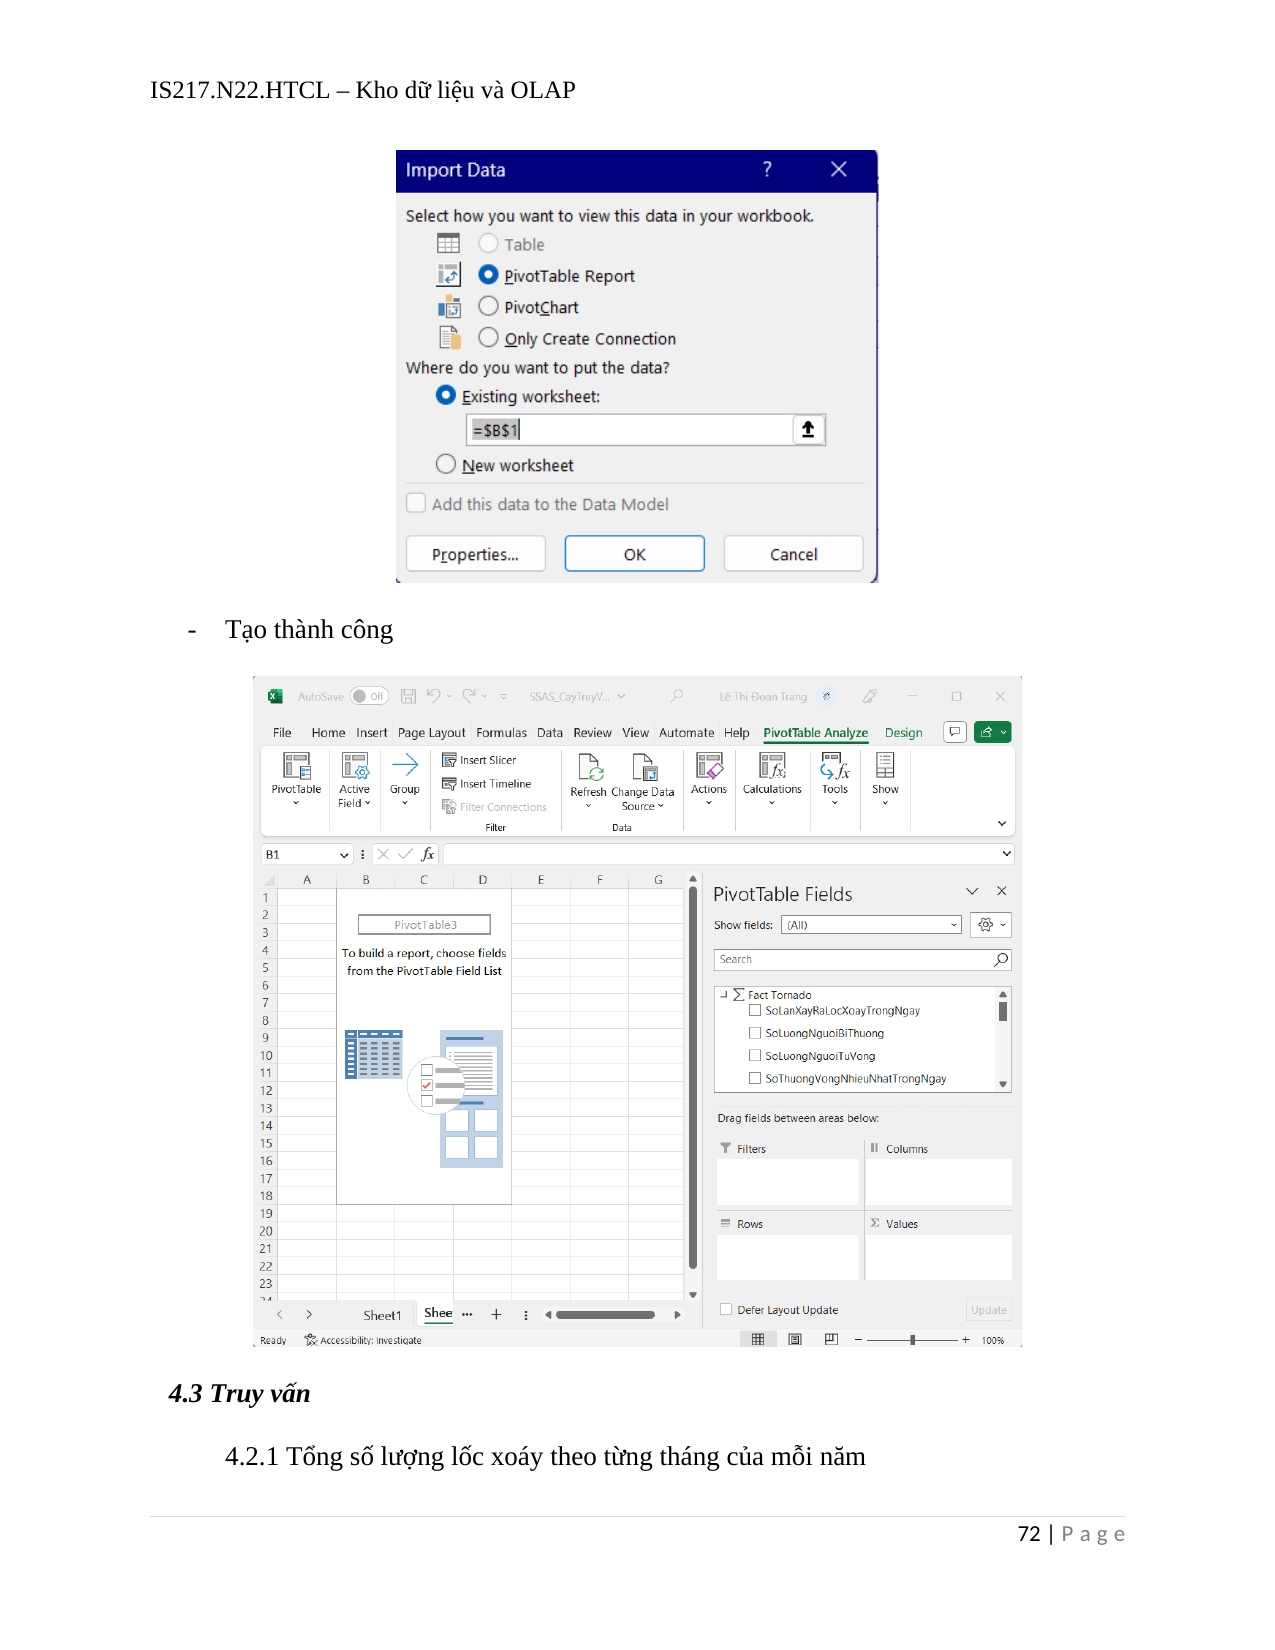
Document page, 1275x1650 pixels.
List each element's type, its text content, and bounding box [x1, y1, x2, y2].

picture [253, 676, 1022, 1347]
text 4.3 Truy vấn [169, 1377, 1125, 1408]
picture [396, 150, 879, 583]
list Tạo thành công [187, 613, 1125, 644]
text 4.2.1 Tổng số lượng lốc xoáy theo từng tháng của mỗi năm [225, 1440, 1125, 1472]
